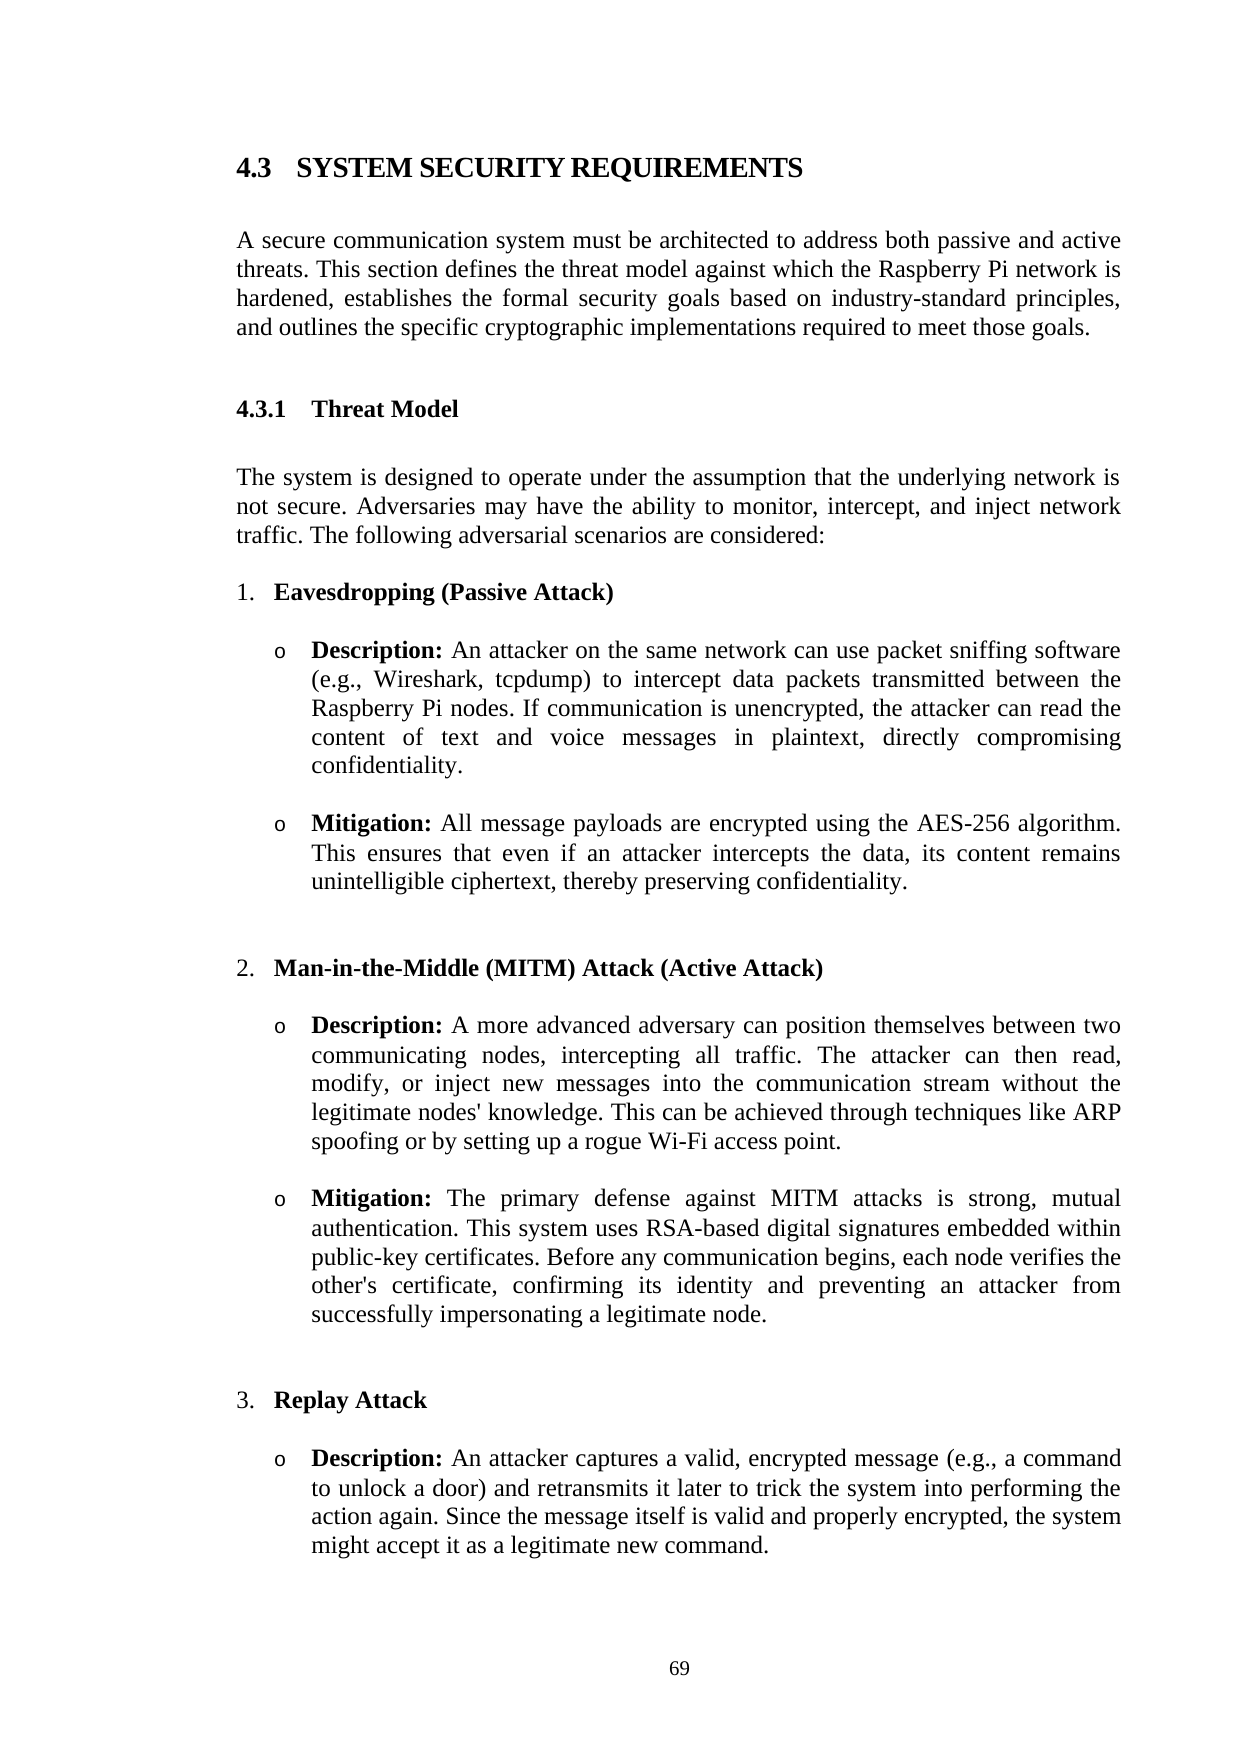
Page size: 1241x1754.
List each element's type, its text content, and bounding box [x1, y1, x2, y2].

subtitle Threat Model [236, 394, 1122, 423]
list Man-in-the-Middle (MITM) Attack (Active Attack) [236, 953, 1122, 981]
text The system is designed to operate under the assumption that the underlying network is not secure. Adversaries may have the ability to monitor, intercept, and inject network traffic. The following adversarial scenarios are considered: [236, 462, 1122, 548]
list Replay Attack [236, 1386, 1122, 1414]
list Description: An attacker on the same network can use packet sniffing software (e.g., Wireshark, tcpdump) to intercept data packets transmitted between the Raspberry Pi nodes. If communication is unencrypted, the attacker can read the content of text and voice messages in plaintext, directly compromising confidentiality. [274, 635, 1122, 779]
text A secure communication system must be architected to address both passive and active threats. This section defines the threat model against which the Raspberry Pi network is hardened, establishes the formal security goals based on industry-standard principles, and outlines the specific cryptographic implementations required to meet those goals. [236, 225, 1122, 340]
list Description: A more advanced adversary can position themselves between two communicating nodes, intercepting all traffic. The attacker can then read, modify, or inject new messages into the communication stream without the legitimate nodes' knowledge. This can be achieved through techniques like ARP spoofing or by setting up a rogue Wi-Fi access point. [274, 1010, 1122, 1155]
list Mitigation: The primary defense against MITM attacks is strong, mutual authentication. This system uses RSA-based digital signatures embedded within public-key certificates. Before any communication begins, each node verifies the other's certificate, confirming its identity and preventing an attacker from successfully impersonating a legitimate node. [274, 1183, 1122, 1328]
list Eavesdropping (Passive Attack) [236, 577, 1122, 606]
list Description: An attacker captures a valid, encrypted message (e.g., a command to unlock a door) and retransmits it later to trick the system into performing the action again. Since the message itself is valid and properly encrypted, the system might accept it as a legitimate new command. [274, 1443, 1122, 1559]
list Mitigation: All message payloads are encrypted using the AES-256 algorithm. This ensures that even if an attacker intercepts the data, its content remains unintelligible ciphertext, thereby preserving confidentiality. [274, 808, 1122, 895]
subtitle System Security Requirements [236, 150, 1122, 183]
